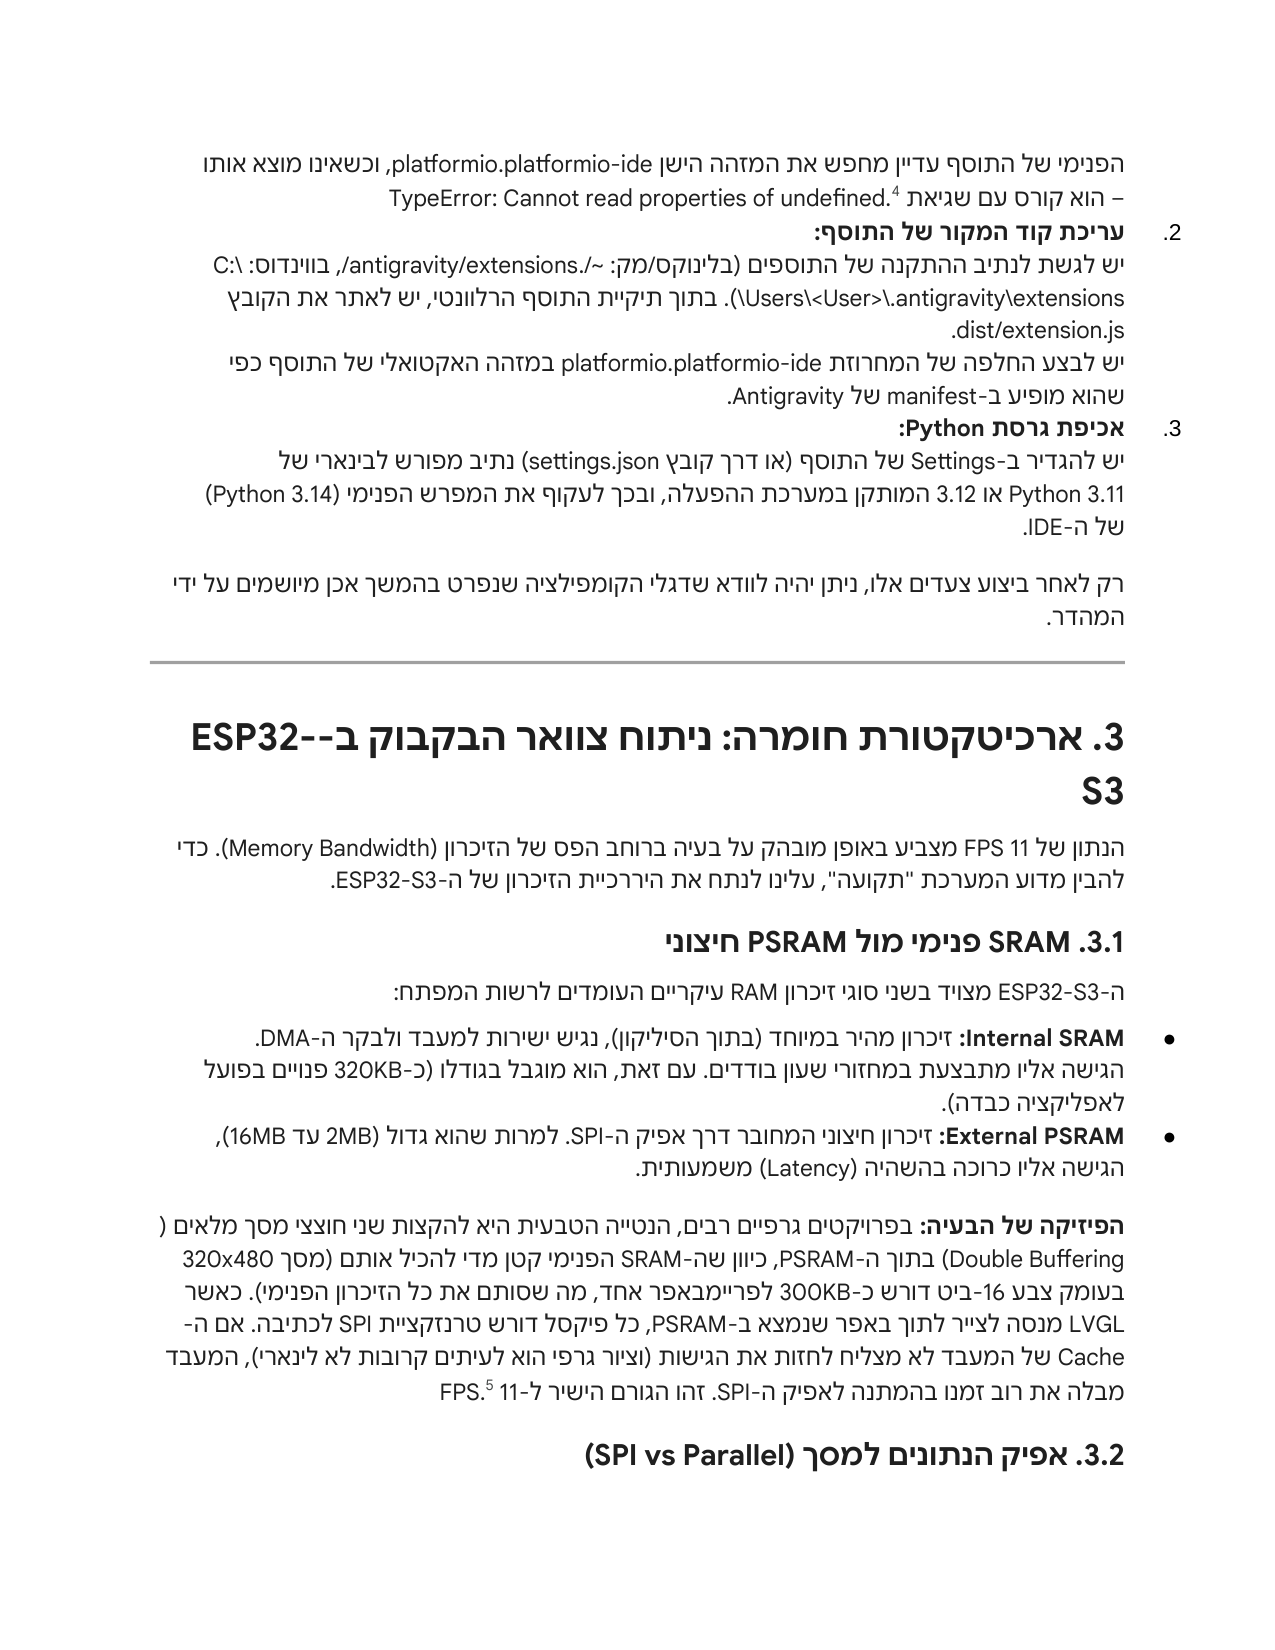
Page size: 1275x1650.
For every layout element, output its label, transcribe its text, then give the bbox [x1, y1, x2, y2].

text הפיזיקה של הבעיה: בפרויקטים גרפיים רבים, הנטייה הטבעית היא להקצות שני חוצצי מסך מלאים (Double Buffering) בתוך ה-PSRAM, כיוון שה-SRAM הפנימי קטן מדי להכיל אותם (מסך 320x480 בעומק צבע 16-ביט דורש כ-300KB לפריימבאפר אחד, מה שסותם את כל הזיכרון הפנימי). כאשר LVGL מנסה לצייר לתוך באפר שנמצא ב-PSRAM, כל פיקסל דורש טרנזקציית SPI לכתיבה. אם ה-Cache של המעבד לא מצליח לחזות את הגישות (וציור גרפי הוא לעיתים קרובות לא לינארי), המעבד מבלה את רוב זמנו בהמתנה לאפיק ה-SPI. זהו הגורם הישיר ל-11 FPS.5 [150, 1212, 1125, 1407]
subtitle 3.1. SRAM פנימי מול PSRAM חיצוני [150, 924, 1125, 961]
text רק לאחר ביצוע צעדים אלו, ניתן יהיה לוודא שדגלי הקומפילציה שנפרט בהמשך אכן מיושמים על ידי המהדר. [150, 571, 1125, 632]
list External PSRAM: זיכרון חיצוני המחובר דרך אפיק ה-SPI. למרות שהוא גדול (2MB עד 16MB), הגישה אליו כרוכה בהשהיה (Latency) משמעותית. [198, 1122, 1162, 1183]
subtitle 3.2. אפיק הנתונים למסך (SPI vs Parallel) [150, 1437, 1125, 1473]
list עריכת קוד המקור של התוסף: יש לגשת לנתיב ההתקנה של התוספים (בלינוקס/מק: ~/.antigravity/extensions/, בווינדוס: C:\Users\<User>\.antigravity\extensions\). בתוך תיקיית התוסף הרלוונטי, יש לאתר את הקובץ dist/extension.js. יש לבצע החלפה של המחרוזת platformio.platformio-ide במזהה האקטואלי של התוסף כפי שהוא מופיע ב-manifest של Antigravity. [200, 218, 1162, 411]
subtitle 3. ארכיטקטורת חומרה: ניתוח צוואר הבקבוק ב-ESP32-S3 [150, 665, 1125, 815]
text הנתון של 11 FPS מצביע באופן מובהק על בעיה ברוחב הפס של הזיכרון (Memory Bandwidth). כדי להבין מדוע המערכת "תקועה", עלינו לנתח את היררכיית הזיכרון של ה-ESP32-S3. [150, 834, 1125, 896]
text ה-ESP32-S3 מצויד בשני סוגי זיכרון RAM עיקריים העומדים לרשות המפתח: [150, 979, 1125, 1007]
list Internal SRAM: זיכרון מהיר במיוחד (בתוך הסיליקון), נגיש ישירות למעבד ולבקר ה-DMA. הגישה אליו מתבצעת במחזורי שעון בודדים. עם זאת, הוא מוגבל בגודלו (כ-320KB פנויים בפועל לאפליקציה כבדה). [198, 1024, 1162, 1118]
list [200, 150, 1162, 214]
list אכיפת גרסת Python: יש להגדיר ב-Settings של התוסף (או דרך קובץ settings.json) נתיב מפורש לבינארי של Python 3.11 או 3.12 המותקן במערכת ההפעלה, ובכך לעקוף את המפרש הפנימי (Python 3.14) של ה-IDE. [200, 415, 1162, 542]
